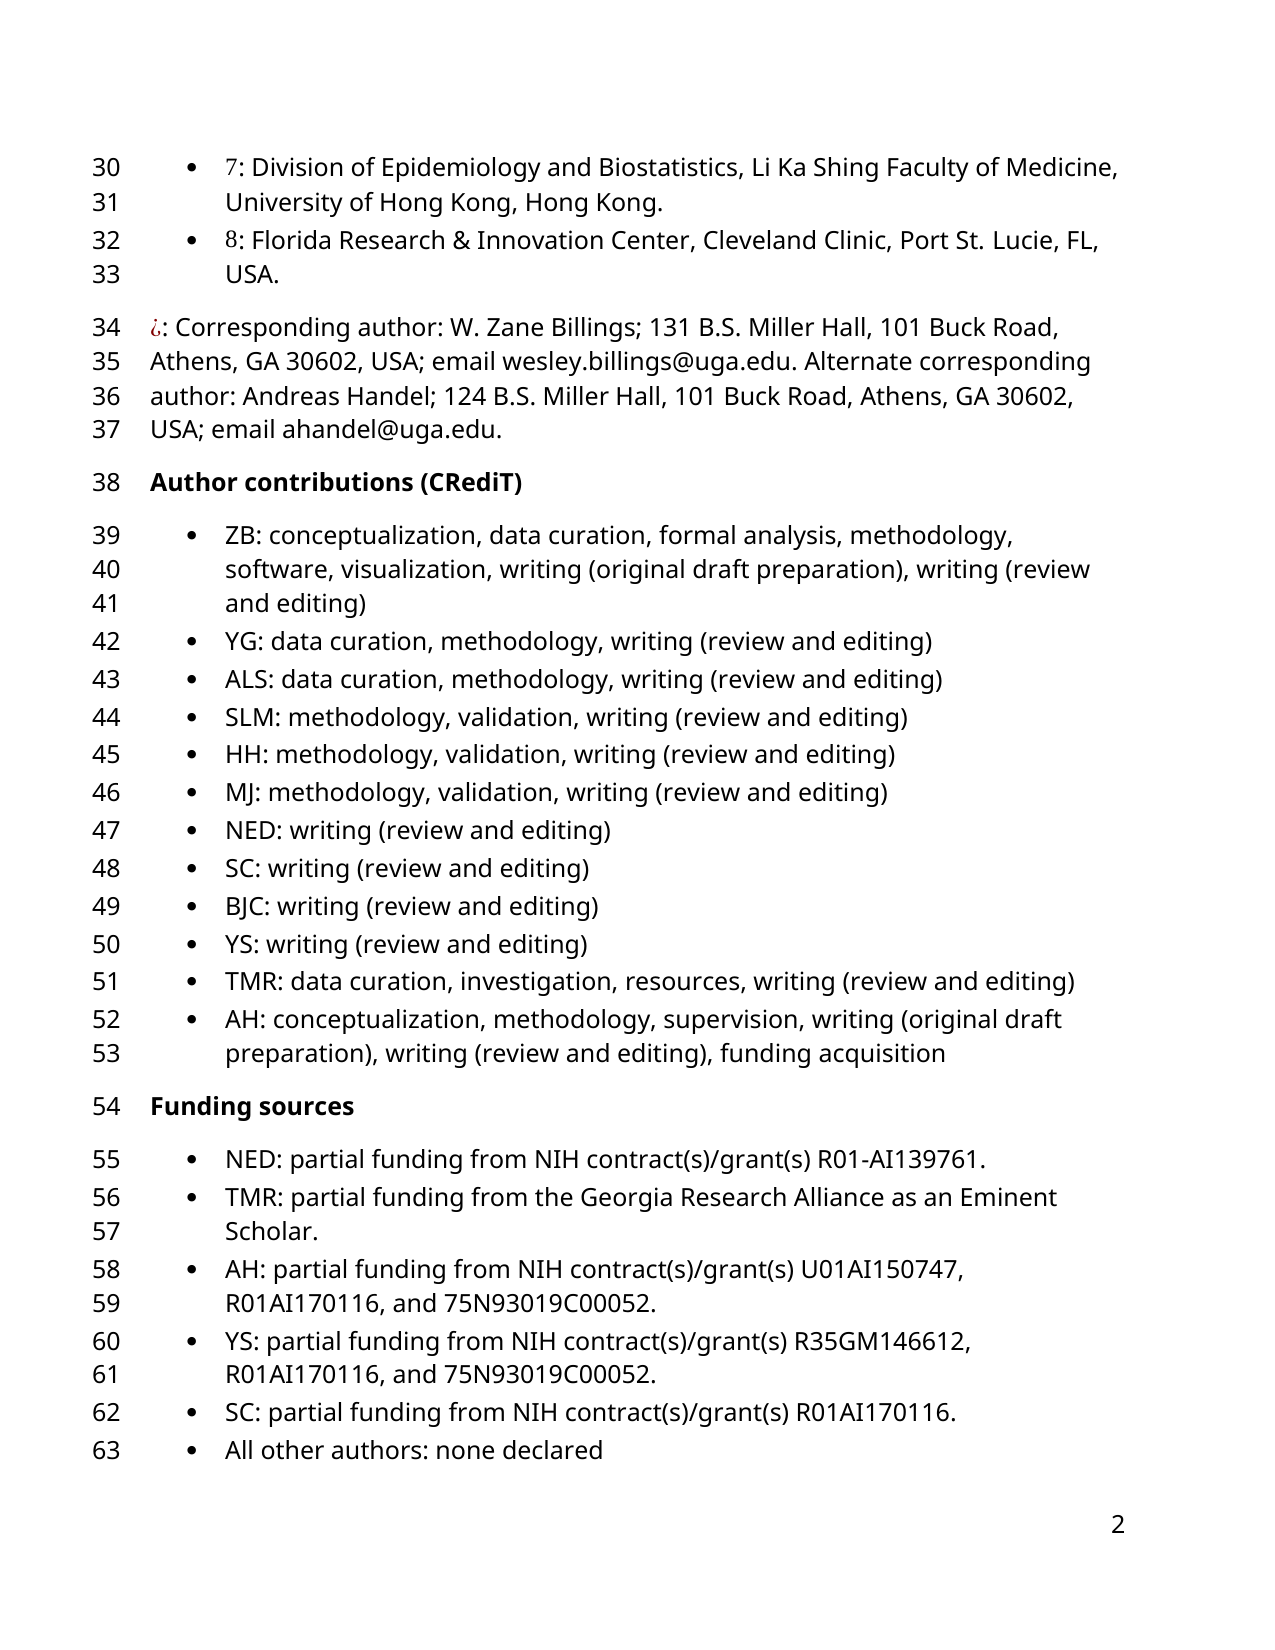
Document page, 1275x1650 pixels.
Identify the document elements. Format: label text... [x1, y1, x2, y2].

list BJC: writing (review and editing) [187, 888, 1125, 922]
list AH: conceptualization, methodology, supervision, writing (original draft preparation), writing (review and editing), funding acquisition [187, 1002, 1125, 1070]
list SC: partial funding from NIH contract(s)/grant(s) R01AI170116. [187, 1395, 1125, 1429]
list NED: partial funding from NIH contract(s)/grant(s) R01-AI139761. [187, 1142, 1125, 1176]
list YS: writing (review and editing) [187, 926, 1125, 960]
list ALS: data curation, methodology, writing (review and editing) [187, 662, 1125, 696]
list AH: partial funding from NIH contract(s)/grant(s) U01AI150747, R01AI170116, and 75N93019C00052. [187, 1251, 1125, 1319]
text : Corresponding author: W. Zane Billings; 131 B.S. Miller Hall, 101 Buck Road, Athens, GA 30602, USA; email wesley.billings@uga.edu. Alternate corresponding author: Andreas Handel; 124 B.S. Miller Hall, 101 Buck Road, Athens, GA 30602, USA; email ahandel@uga.edu. [150, 310, 1125, 446]
list YS: partial funding from NIH contract(s)/grant(s) R35GM146612, R01AI170116, and 75N93019C00052. [187, 1323, 1125, 1391]
list TMR: partial funding from the Georgia Research Alliance as an Eminent Scholar. [187, 1179, 1125, 1247]
list All other authors: none declared [187, 1433, 1125, 1467]
list : Florida Research & Innovation Center, Cleveland Clinic, Port St. Lucie, FL, USA. [187, 222, 1125, 291]
list HH: methodology, validation, writing (review and editing) [187, 737, 1125, 771]
list YG: data curation, methodology, writing (review and editing) [187, 624, 1125, 658]
list SLM: methodology, validation, writing (review and editing) [187, 699, 1125, 733]
list MJ: methodology, validation, writing (review and editing) [187, 775, 1125, 809]
list ZB: conceptualization, data curation, formal analysis, methodology, software, visualization, writing (original draft preparation), writing (review and editing) [187, 518, 1125, 620]
list : Division of Epidemiology and Biostatistics, Li Ka Shing Faculty of Medicine, University of Hong Kong, Hong Kong. [187, 150, 1125, 219]
list NED: writing (review and editing) [187, 813, 1125, 847]
text Author contributions (CRediT) [150, 465, 1125, 499]
list SC: writing (review and editing) [187, 851, 1125, 885]
text Funding sources [150, 1089, 1125, 1123]
list TMR: data curation, investigation, resources, writing (review and editing) [187, 964, 1125, 998]
